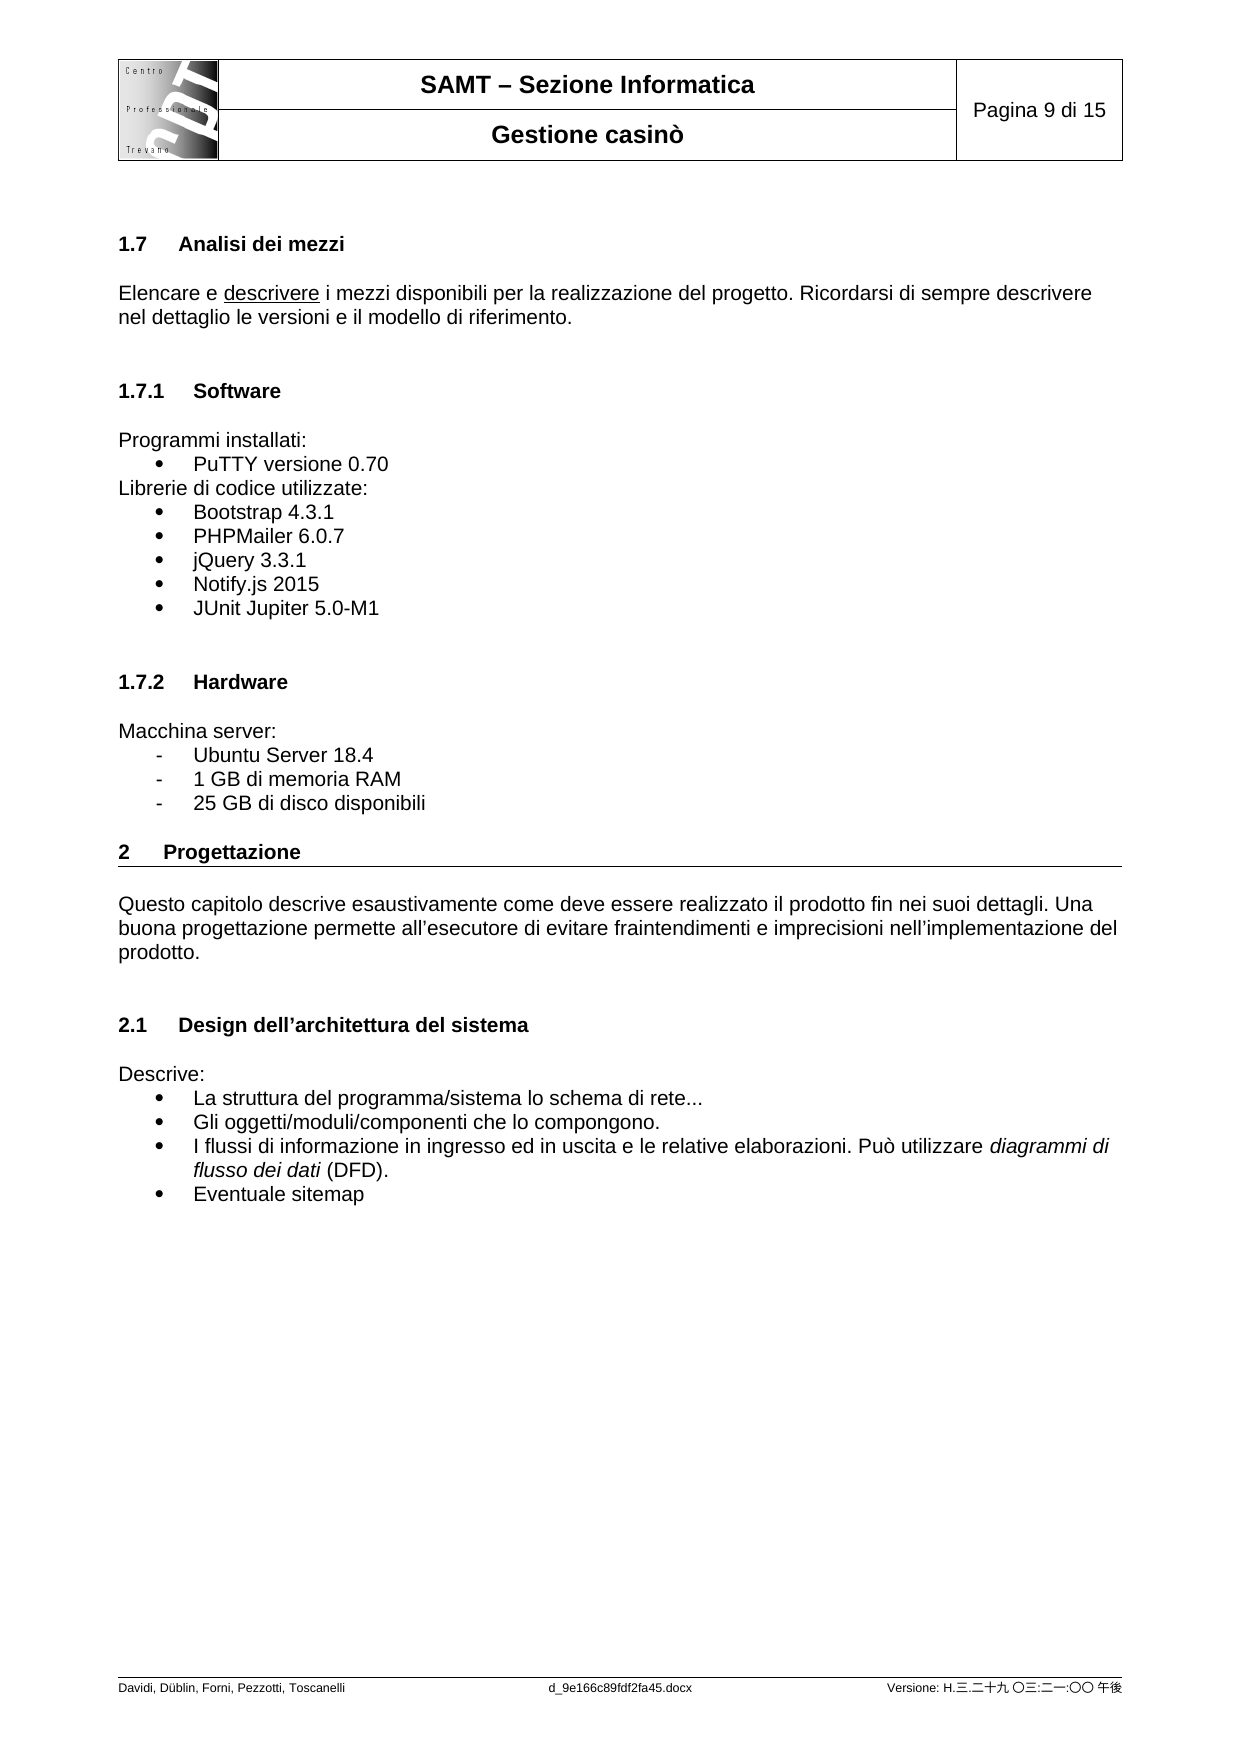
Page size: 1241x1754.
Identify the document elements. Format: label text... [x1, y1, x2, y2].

list Ubuntu Server 18.4 [156, 743, 1122, 767]
list 1 GB di memoria RAM [156, 767, 1122, 791]
list 25 GB di disco disponibili [156, 791, 1122, 815]
text Elencare e descrivere i mezzi disponibili per la realizzazione del progetto. Ricordarsi di sempre descrivere nel dettaglio le versioni e il modello di riferimento. [118, 281, 1122, 329]
text Librerie di codice utilizzate: [118, 476, 1122, 499]
list Eventuale sitemap [156, 1182, 1122, 1206]
text Macchina server: [118, 719, 1122, 743]
list PuTTY versione 0.70 [156, 452, 1122, 476]
list I flussi di informazione in ingresso ed in uscita e le relative elaborazioni. Può utilizzare diagrammi di flusso dei dati (DFD). [156, 1134, 1122, 1182]
list JUnit Jupiter 5.0-M1 [156, 596, 1122, 620]
subtitle Progettazione [118, 840, 1122, 866]
subtitle Hardware [118, 670, 1122, 694]
subtitle Analisi dei mezzi [118, 232, 1122, 256]
list jQuery 3.3.1 [156, 548, 1122, 572]
list Notify.js 2015 [156, 572, 1122, 596]
list PHPMailer 6.0.7 [156, 524, 1122, 548]
text Questo capitolo descrive esaustivamente come deve essere realizzato il prodotto fin nei suoi dettagli. Una buona progettazione permette all’esecutore di evitare fraintendimenti e imprecisioni nell’implementazione del prodotto. [118, 892, 1122, 964]
list La struttura del programma/sistema lo schema di rete... [156, 1086, 1122, 1110]
text Descrive: [118, 1062, 1122, 1086]
list Gli oggetti/moduli/componenti che lo compongono. [156, 1110, 1122, 1134]
subtitle Design dell’architettura del sistema [118, 1013, 1122, 1037]
picture [118, 60, 218, 159]
list Bootstrap 4.3.1 [156, 499, 1122, 524]
subtitle Software [118, 379, 1122, 403]
text Programmi installati: [118, 428, 1122, 452]
